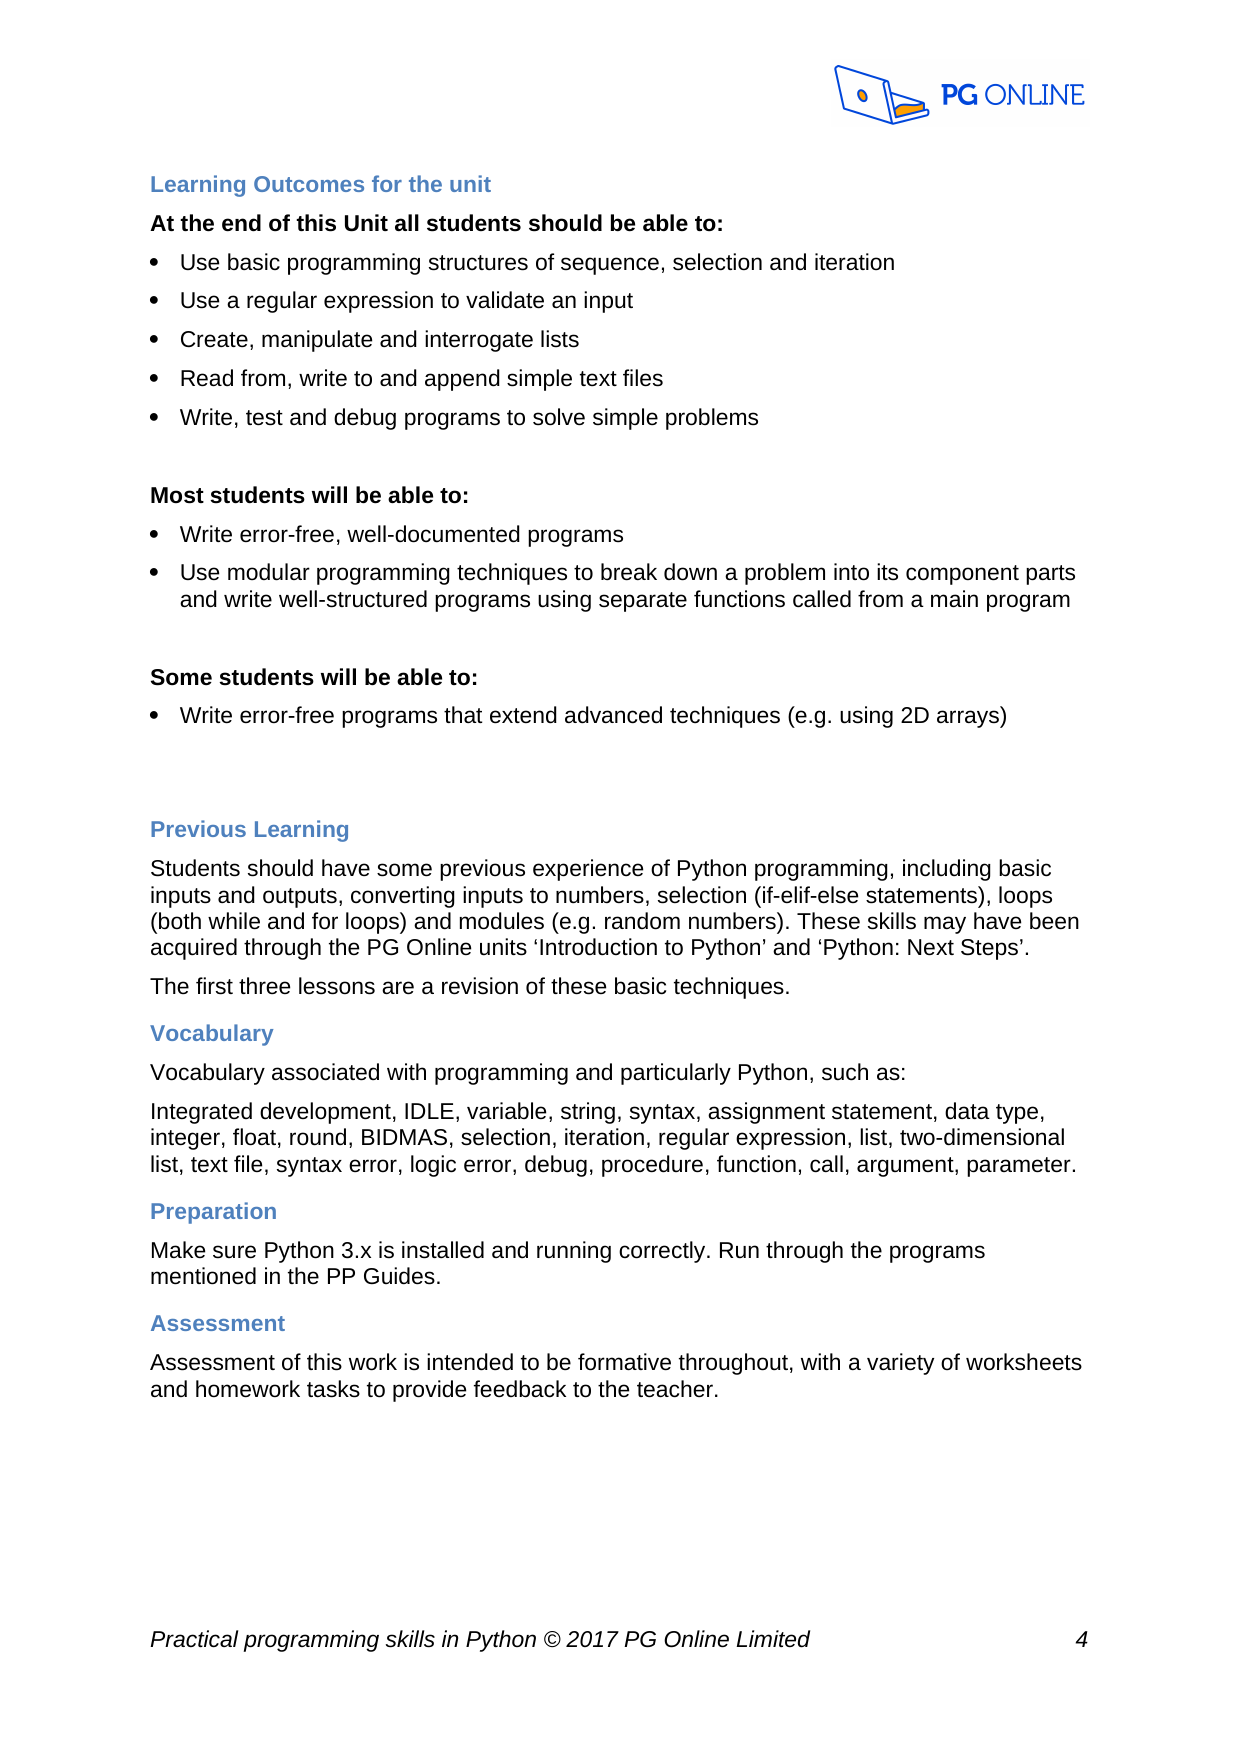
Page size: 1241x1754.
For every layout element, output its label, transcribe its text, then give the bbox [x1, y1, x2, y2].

text At the end of this Unit all students should be able to: [150, 210, 1090, 236]
list Create, manipulate and interrogate lists [150, 326, 1090, 353]
picture [830, 59, 1091, 127]
list Read from, write to and append simple text files [150, 365, 1090, 391]
subtitle Preparation [150, 1198, 1090, 1224]
text Assessment of this work is intended to be formative throughout, with a variety of worksheets and homework tasks to provide feedback to the teacher. [150, 1349, 1090, 1402]
list Write error-free programs that extend advanced techniques (e.g. using 2D arrays) [150, 702, 1090, 729]
subtitle Previous Learning [150, 816, 1090, 843]
text Students should have some previous experience of Python programming, including basic inputs and outputs, converting inputs to numbers, selection (if-elif-else statements), loops (both while and for loops) and modules (e.g. random numbers). These skills may have been acquired through the PG Online units ‘Introduction to Python’ and ‘Python: Next Steps’. [150, 855, 1090, 961]
text Make sure Python 3.x is installed and running correctly. Run through the programs mentioned in the PP Guides. [150, 1237, 1090, 1289]
list Use modular programming techniques to break down a problem into its component parts and write well-structured programs using separate functions called from a main program [150, 559, 1090, 612]
list Write, test and debug programs to solve simple problems [150, 404, 1090, 430]
text Integrated development, IDLE, variable, string, syntax, assignment statement, data type, integer, float, round, BIDMAS, selection, iteration, regular expression, list, two-dimensional list, text file, syntax error, logic error, debug, procedure, function, call, argument, parameter. [150, 1098, 1090, 1177]
subtitle Learning Outcomes for the unit [150, 171, 1090, 197]
list Write error-free, well-documented programs [150, 521, 1090, 547]
subtitle Assessment [150, 1310, 1090, 1337]
list Use a regular expression to validate an input [150, 287, 1090, 314]
text Vocabulary associated with programming and particularly Python, such as: [150, 1059, 1090, 1086]
list Use basic programming structures of sequence, selection and iteration [150, 248, 1090, 275]
text Some students will be able to: [150, 663, 1090, 690]
subtitle Vocabulary [150, 1020, 1090, 1047]
text The first three lessons are a revision of these basic techniques. [150, 973, 1090, 999]
text Most students will be able to: [150, 482, 1090, 508]
